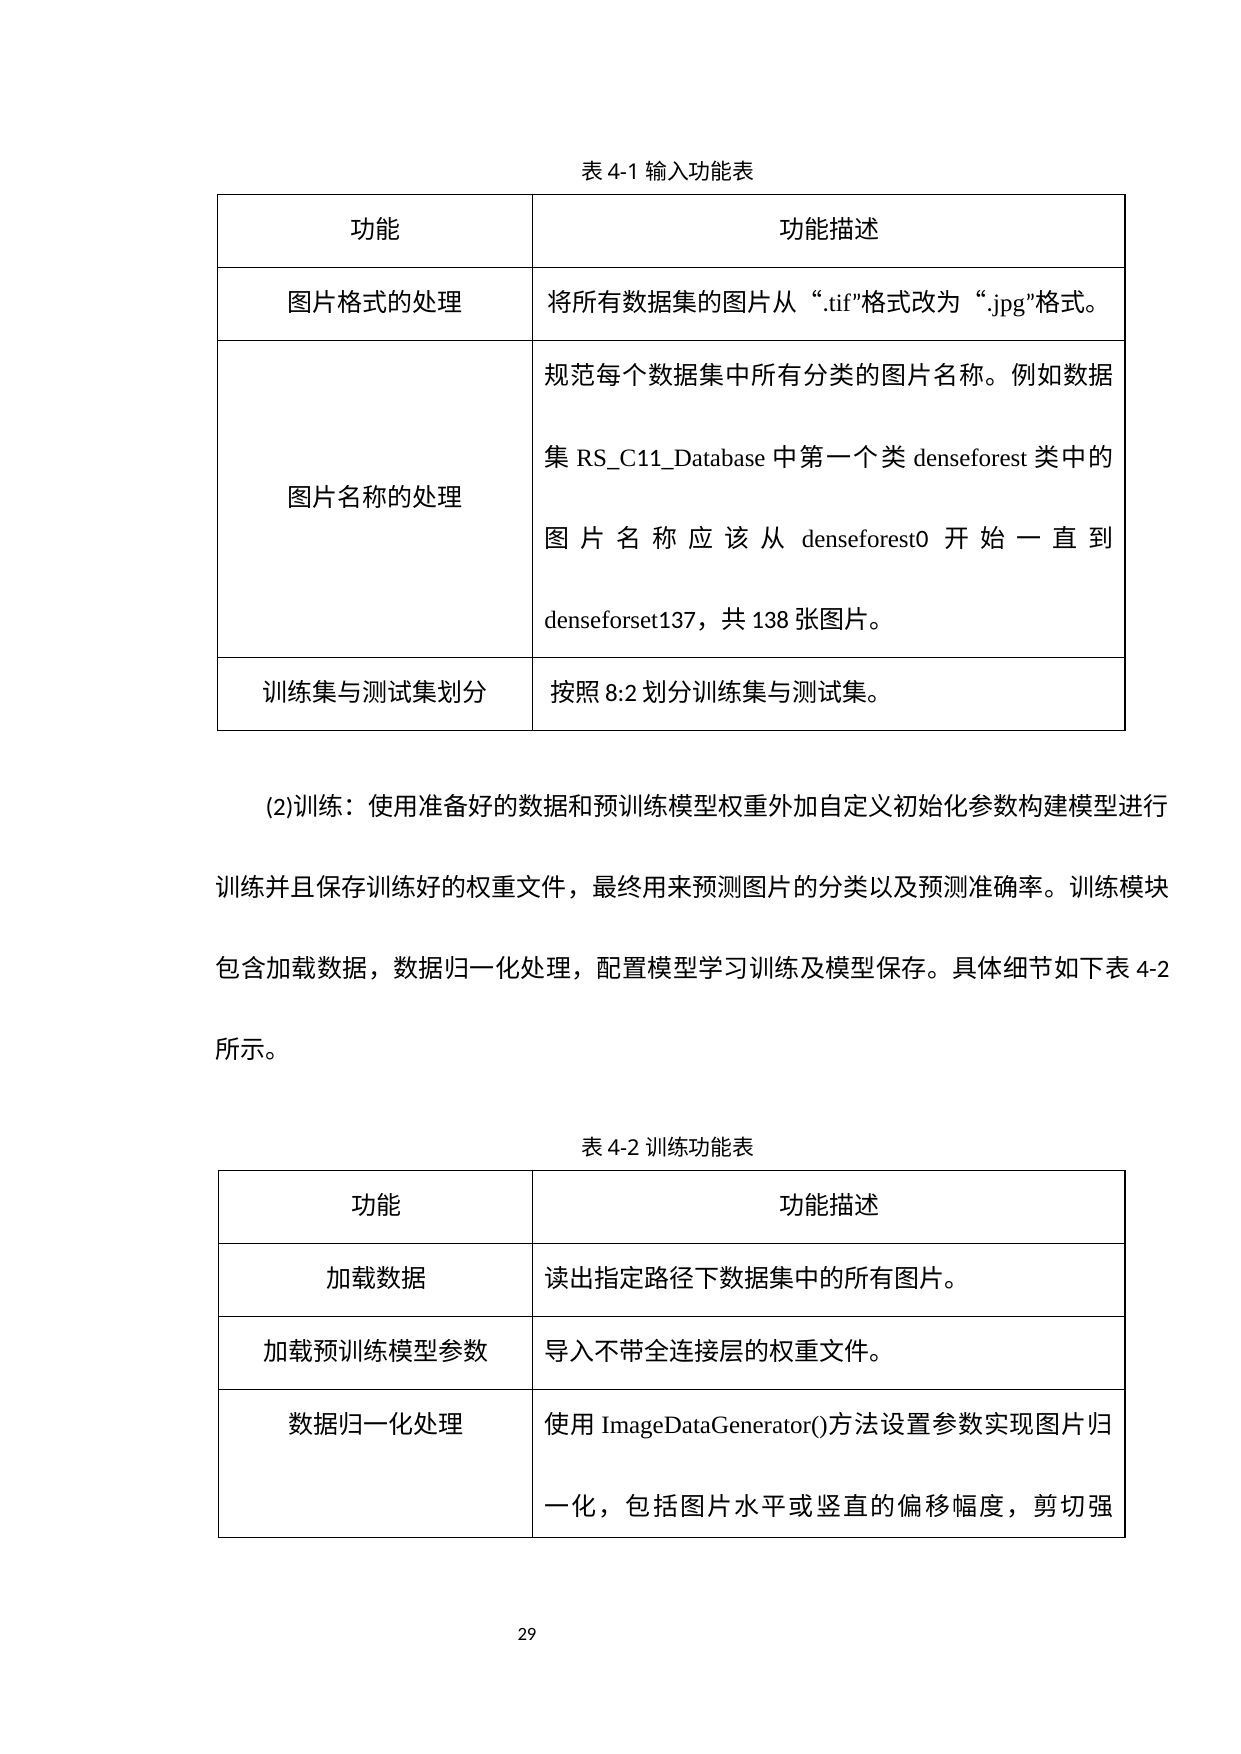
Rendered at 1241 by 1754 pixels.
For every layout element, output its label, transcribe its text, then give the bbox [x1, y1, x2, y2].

table_header 功能描述 [533, 195, 1124, 267]
table_cell 图片名称的处理 [218, 341, 532, 657]
table_header 功能描述 [533, 1171, 1124, 1243]
table_cell 图片格式的处理 [218, 268, 532, 340]
table_header 功能 [218, 195, 532, 267]
text 表4-1 输入功能表 [165, 154, 1169, 186]
table_cell 数据归一化处理 [219, 1390, 532, 1537]
table_cell 规范每个数据集中所有分类的图片名称。例如数据集RS_C11_Database中第一个类denseforest类中的图片名称应该从denseforest0开始一直到denseforset137，共138张图片。 [533, 341, 1124, 657]
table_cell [533, 1390, 1124, 1537]
table_cell 加载预训练模型参数 [219, 1317, 532, 1389]
table_cell 加载数据 [219, 1244, 532, 1316]
table_cell 训练集与测试集划分 [218, 658, 532, 730]
table_cell 将所有数据集的图片从“.tif”格式改为“.jpg”格式。 [533, 268, 1124, 340]
table_cell 读出指定路径下数据集中的所有图片。 [533, 1244, 1124, 1316]
table_cell 按照8:2划分训练集与测试集。 [533, 658, 1124, 730]
text 表4-2 训练功能表 [165, 1129, 1169, 1162]
table_header 功能 [219, 1171, 532, 1243]
table_cell 导入不带全连接层的权重文件。 [533, 1317, 1124, 1389]
list (2)训练：使用准备好的数据和预训练模型权重外加自定义初始化参数构建模型进行训练并且保存训练好的权重文件，最终用来预测图片的分类以及预测准确率。训练模块包含加载数据，数据归一化处理，配置模型学习训练及模型保存。具体细节如下表4-2所示。 [215, 772, 1169, 1080]
